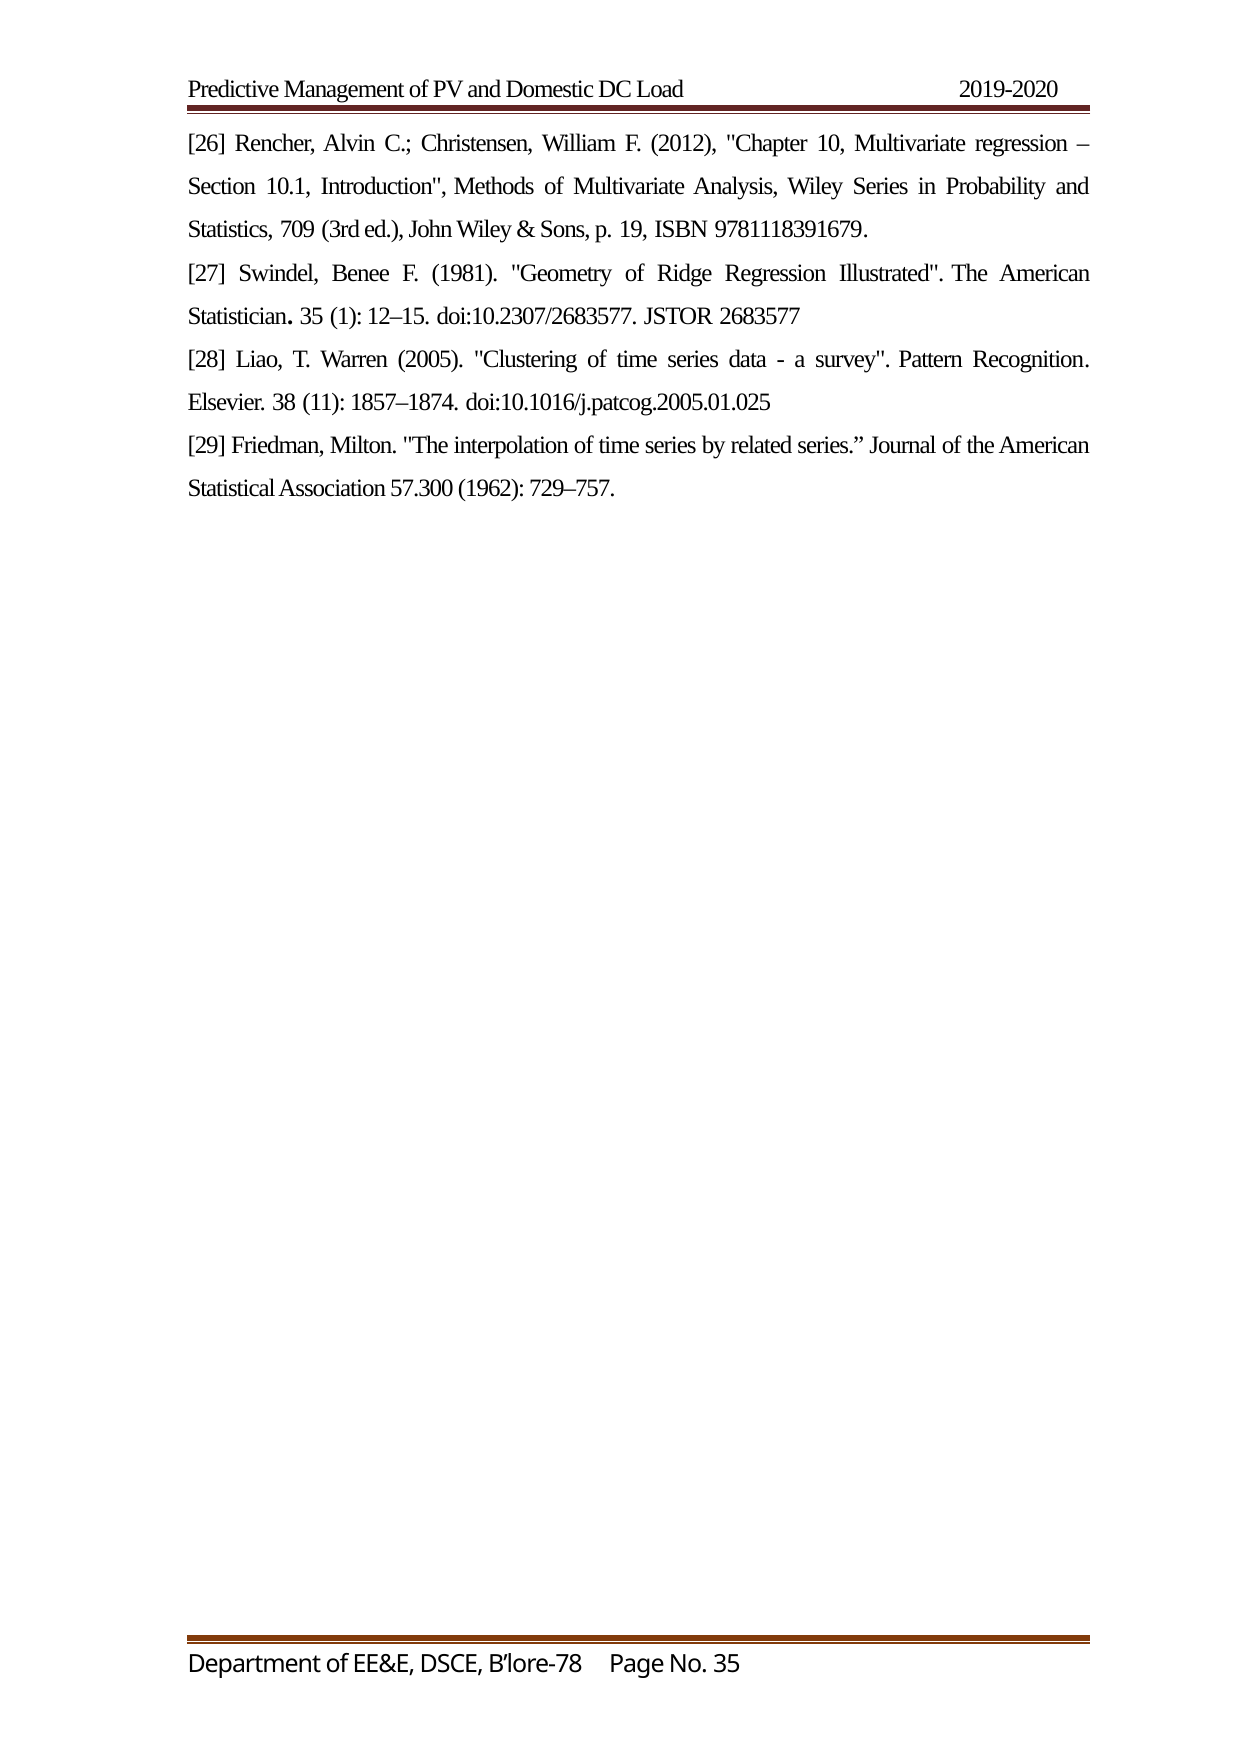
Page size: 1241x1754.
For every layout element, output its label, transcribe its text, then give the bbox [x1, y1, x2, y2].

text [27] Swindel, Benee F. (1981). "Geometry of Ridge Regression Illustrated". The American Statistician. 35 (1): 12–15. doi:10.2307/2683577. JSTOR 2683577 [187, 258, 1090, 329]
text [29] Friedman, Milton. "The interpolation of time series by related series.” Journal of the American Statistical Association 57.300 (1962): 729–757. [187, 430, 1090, 502]
text [28] Liao, T. Warren (2005). "Clustering of time series data - a survey". Pattern Recognition. Elsevier. 38 (11): 1857–1874. doi:10.1016/j.patcog.2005.01.025 [187, 344, 1090, 416]
text [26] Rencher, Alvin C.; Christensen, William F. (2012), "Chapter 10, Multivariate regression – Section 10.1, Introduction", Methods of Multivariate Analysis, Wiley Series in Probability and Statistics, 709 (3rd ed.), John Wiley & Sons, p. 19, ISBN 9781118391679. [187, 128, 1090, 243]
